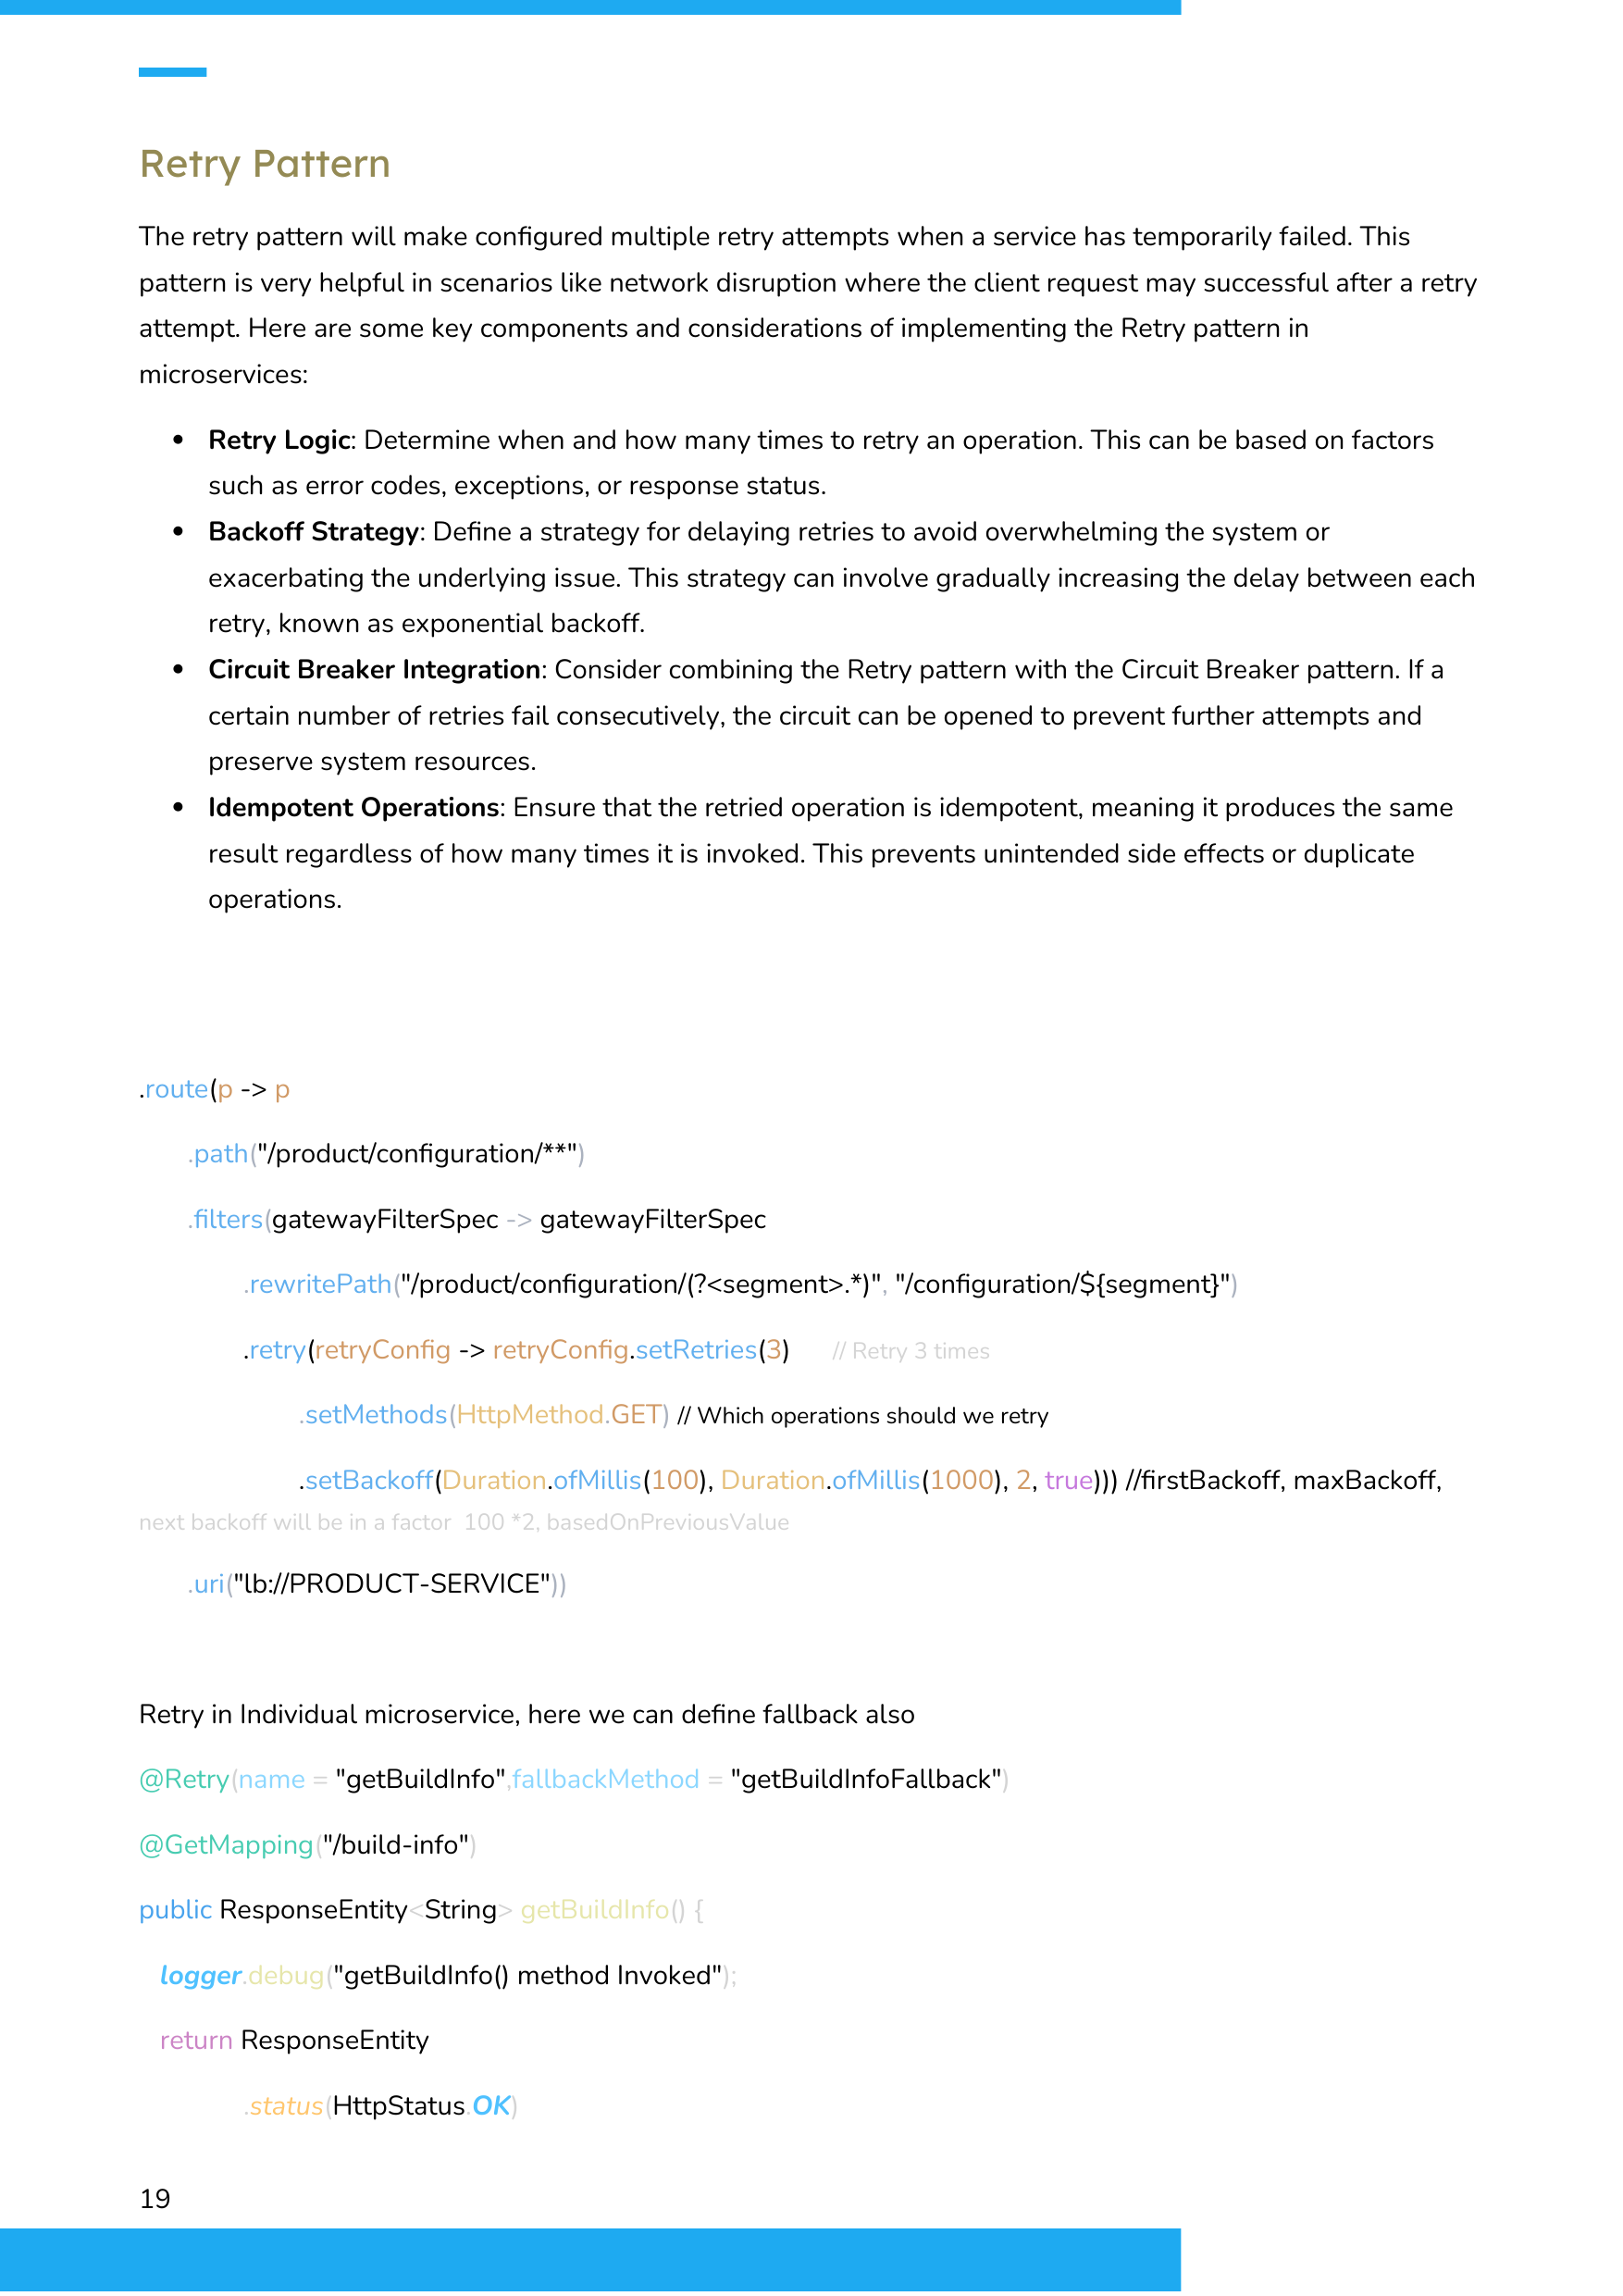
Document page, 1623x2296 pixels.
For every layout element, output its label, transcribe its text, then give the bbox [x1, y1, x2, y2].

list Idempotent Operations: Ensure that the retried operation is idempotent, meaning it produces the same result regardless of how many times it is invoked. This prevents unintended side effects or duplicate operations. [173, 789, 1484, 918]
text .filters(gatewayFilterSpec -> gatewayFilterSpec [139, 1201, 1484, 1238]
text return ResponseEntity [139, 2022, 1484, 2059]
text Retry in Individual microservice, here we can define fallback also [139, 1695, 1484, 1732]
text .setBackoff(Duration.ofMillis(100), Duration.ofMillis(1000), 2, true))) //firstBackoff, maxBackoff, next backoff will be in a factor 100 *2, basedOnPreviousValue [139, 1462, 1484, 1538]
text .rewritePath("/product/configuration/(?<segment>.*)", "/configuration/${segment}") [139, 1266, 1484, 1303]
text logger.debug("getBuildInfo() method Invoked"); [139, 1956, 1484, 1993]
text .retry(retryConfig -> retryConfig.setRetries(3) // Retry 3 times [139, 1332, 1484, 1369]
list Circuit Breaker Integration: Consider combining the Retry pattern with the Circuit Breaker pattern. If a certain number of retries fail consecutively, the circuit can be opened to prevent further attempts and preserve system resources. [173, 652, 1484, 780]
picture [0, 0, 1182, 15]
text .status(HttpStatus.OK) [139, 2088, 1484, 2124]
subtitle Retry Pattern [139, 139, 1484, 187]
list Retry Logic: Determine when and how many times to retry an operation. This can be based on factors such as error codes, exceptions, or response status. [173, 422, 1484, 504]
text .uri("lb://PRODUCT-SERVICE")) [139, 1565, 1484, 1602]
picture [139, 68, 207, 77]
picture [0, 2228, 1182, 2291]
list Backoff Strategy: Define a strategy for delaying retries to avoid overwhelming the system or exacerbating the underlying issue. This strategy can involve gradually increasing the delay between each retry, known as exponential backoff. [173, 514, 1484, 642]
text The retry pattern will make configured multiple retry attempts when a service has temporarily failed. This pattern is very helpful in scenarios like network disruption where the client request may successful after a retry attempt. Here are some key components and considerations of implementing the Retry pattern in microservices: [139, 218, 1484, 393]
text .path("/product/configuration/**") [139, 1136, 1484, 1173]
text public ResponseEntity<String> getBuildInfo() { [139, 1892, 1484, 1929]
text @Retry(name = "getBuildInfo",fallbackMethod = "getBuildInfoFallback") [139, 1761, 1484, 1798]
text .setMethods(HttpMethod.GET) // Which operations should we retry [139, 1396, 1484, 1433]
text @GetMapping("/build-info") [139, 1826, 1484, 1863]
text .route(p -> p [139, 1071, 1484, 1108]
